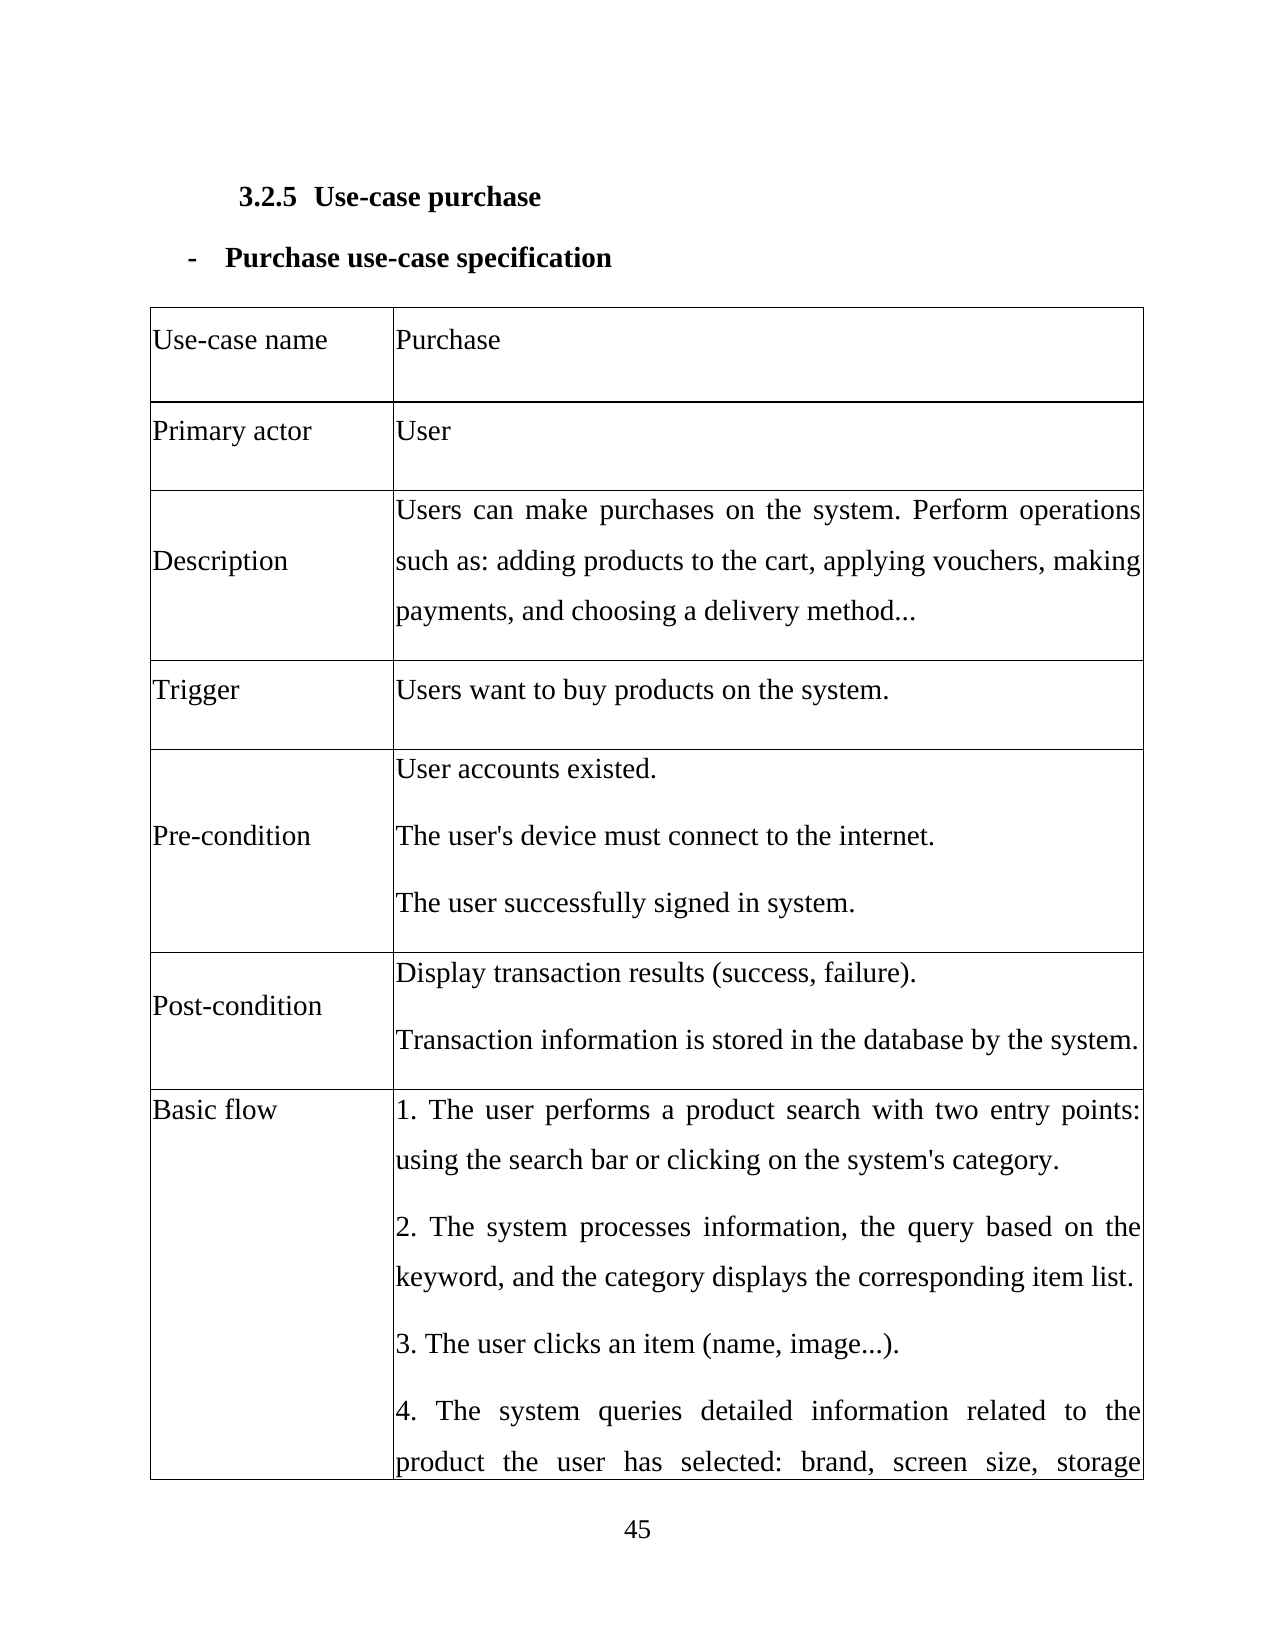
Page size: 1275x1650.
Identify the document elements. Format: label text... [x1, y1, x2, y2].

table_cell Primary actor [151, 403, 393, 490]
table_cell User [394, 403, 1143, 490]
table_cell Users can make purchases on the system. Perform operations such as: adding products to the cart, applying vouchers, making payments, and choosing a delivery method... [394, 491, 1143, 660]
table_cell Users want to buy products on the system. [394, 661, 1143, 748]
table_header Use-case name [151, 308, 393, 401]
table_cell Post-condition [151, 953, 393, 1089]
subtitle Use-case purchase [239, 179, 1125, 213]
table_cell User accounts existed. The user's device must connect to the internet. The user successfully signed in system. [394, 750, 1143, 952]
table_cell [394, 1090, 1143, 1479]
table_cell Basic flow [151, 1090, 393, 1479]
table_header Purchase [394, 308, 1143, 401]
table_cell Trigger [151, 661, 393, 748]
table_cell Display transaction results (success, failure). Transaction information is stored in the database by the system. [394, 953, 1143, 1089]
table_cell Pre-condition [151, 750, 393, 952]
table_cell Description [151, 491, 393, 660]
list Purchase use-case specification [187, 240, 1125, 274]
